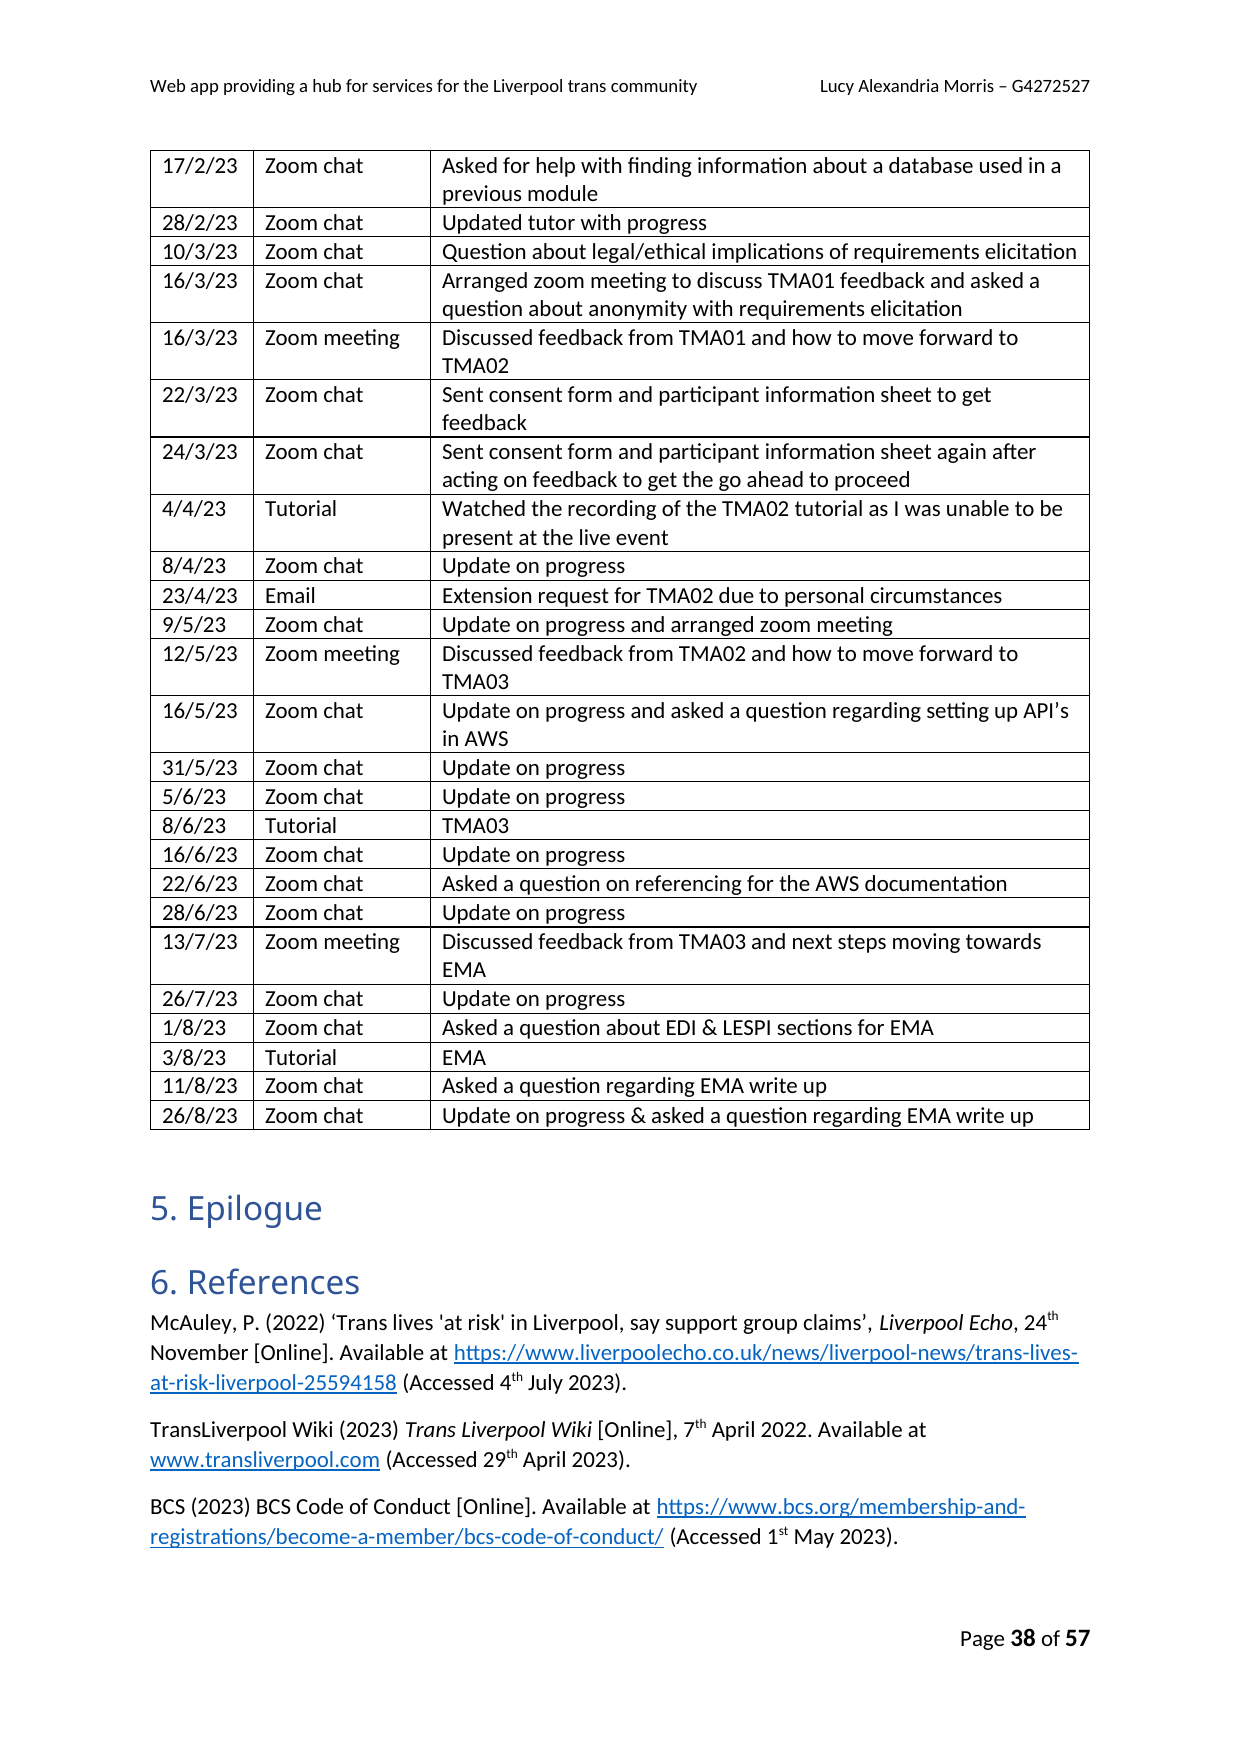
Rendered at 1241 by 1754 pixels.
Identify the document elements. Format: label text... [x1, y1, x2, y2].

table_cell 31/5/23 [151, 753, 253, 781]
table_cell 1/8/23 [151, 1014, 253, 1042]
table_cell TMA03 [431, 811, 1089, 839]
table_cell Discussed feedback from TMA02 and how to move forward to TMA03 [431, 639, 1089, 695]
table_cell Tutorial [254, 495, 430, 551]
table_cell 10/3/23 [151, 237, 253, 265]
table_cell Sent consent form and participant information sheet to get feedback [431, 380, 1089, 436]
table_cell 12/5/23 [151, 639, 253, 695]
table_cell 24/3/23 [151, 438, 253, 493]
table_cell 11/8/23 [151, 1072, 253, 1100]
table_cell Zoom chat [254, 1101, 430, 1129]
table_cell Zoom chat [254, 438, 430, 493]
table_cell Zoom chat [254, 985, 430, 1012]
table_cell Arranged zoom meeting to discuss TMA01 feedback and asked a question about anonymity with requirements elicitation [431, 266, 1089, 322]
table_cell Zoom chat [254, 208, 430, 236]
table_cell Email [254, 581, 430, 609]
table_cell Update on progress [431, 840, 1089, 868]
text TransLiverpool Wiki (2023) Trans Liverpool Wiki [Online], 7th April 2022. Available at www.transliverpool.com (Accessed 29th April 2023). [150, 1415, 1090, 1473]
table_cell 23/4/23 [151, 581, 253, 609]
table_cell Updated tutor with progress [431, 208, 1089, 236]
table_cell Zoom chat [254, 696, 430, 752]
table_cell Asked a question about EDI & LESPI sections for EMA [431, 1014, 1089, 1042]
table_cell 26/7/23 [151, 985, 253, 1012]
table_cell 8/6/23 [151, 811, 253, 839]
table_cell Zoom chat [254, 753, 430, 781]
table_cell Discussed feedback from TMA03 and next steps moving towards EMA [431, 928, 1089, 983]
table_cell EMA [431, 1043, 1089, 1071]
table_cell Zoom meeting [254, 928, 430, 983]
table_cell Zoom chat [254, 266, 430, 322]
table_cell 13/7/23 [151, 928, 253, 983]
table_cell 4/4/23 [151, 495, 253, 551]
table_cell Discussed feedback from TMA01 and how to move forward to TMA02 [431, 323, 1089, 379]
table_cell Zoom chat [254, 151, 430, 207]
table_cell Zoom chat [254, 1014, 430, 1042]
table_cell Update on progress [431, 985, 1089, 1012]
table_cell 16/6/23 [151, 840, 253, 868]
table_cell Update on progress and arranged zoom meeting [431, 610, 1089, 638]
table_cell 28/6/23 [151, 898, 253, 926]
table_cell 16/5/23 [151, 696, 253, 752]
table_cell Asked a question on referencing for the AWS documentation [431, 869, 1089, 897]
table_cell 16/3/23 [151, 323, 253, 379]
subtitle 5. Epilogue [150, 1185, 1090, 1230]
table_cell 22/6/23 [151, 869, 253, 897]
table_cell Zoom chat [254, 782, 430, 810]
table_cell Zoom chat [254, 380, 430, 436]
table_cell 26/8/23 [151, 1101, 253, 1129]
table_cell Zoom chat [254, 610, 430, 638]
text McAuley, P. (2022) ‘Trans lives 'at risk' in Liverpool, say support group claims’, Liverpool Echo, 24th November [Online]. Available at https://www.liverpoolecho.co.uk/news/liverpool-news/trans-lives-at-risk-liverpool-25594158 (Accessed 4th July 2023). [150, 1308, 1090, 1396]
table_cell Update on progress [431, 782, 1089, 810]
table_cell Zoom meeting [254, 323, 430, 379]
table_cell Update on progress and asked a question regarding setting up API’s in AWS [431, 696, 1089, 752]
table_cell Zoom chat [254, 898, 430, 926]
table_cell Update on progress [431, 753, 1089, 781]
table_cell 3/8/23 [151, 1043, 253, 1071]
table_cell Update on progress [431, 552, 1089, 580]
table_cell Zoom chat [254, 1072, 430, 1100]
table_cell Zoom chat [254, 552, 430, 580]
table_cell 22/3/23 [151, 380, 253, 436]
table_cell 5/6/23 [151, 782, 253, 810]
table_cell Question about legal/ethical implications of requirements elicitation [431, 237, 1089, 265]
subtitle 6. References [150, 1259, 1090, 1304]
table_cell Update on progress & asked a question regarding EMA write up [431, 1101, 1089, 1129]
table_cell 8/4/23 [151, 552, 253, 580]
text BCS (2023) BCS Code of Conduct [Online]. Available at https://www.bcs.org/membership-and-registrations/become-a-member/bcs-code-of-conduct/ (Accessed 1st May 2023). [150, 1492, 1090, 1551]
table_cell Update on progress [431, 898, 1089, 926]
table_cell Zoom chat [254, 869, 430, 897]
table_cell Asked a question regarding EMA write up [431, 1072, 1089, 1100]
table_cell Tutorial [254, 811, 430, 839]
table_cell Asked for help with finding information about a database used in a previous module [431, 151, 1089, 207]
table_cell 9/5/23 [151, 610, 253, 638]
table_cell Watched the recording of the TMA02 tutorial as I was unable to be present at the live event [431, 495, 1089, 551]
table_cell Zoom meeting [254, 639, 430, 695]
table_cell 16/3/23 [151, 266, 253, 322]
table_cell Zoom chat [254, 840, 430, 868]
table_cell 17/2/23 [151, 151, 253, 207]
table_cell Tutorial [254, 1043, 430, 1071]
table_cell 28/2/23 [151, 208, 253, 236]
table_cell Sent consent form and participant information sheet again after acting on feedback to get the go ahead to proceed [431, 438, 1089, 493]
table_cell Extension request for TMA02 due to personal circumstances [431, 581, 1089, 609]
table_cell Zoom chat [254, 237, 430, 265]
